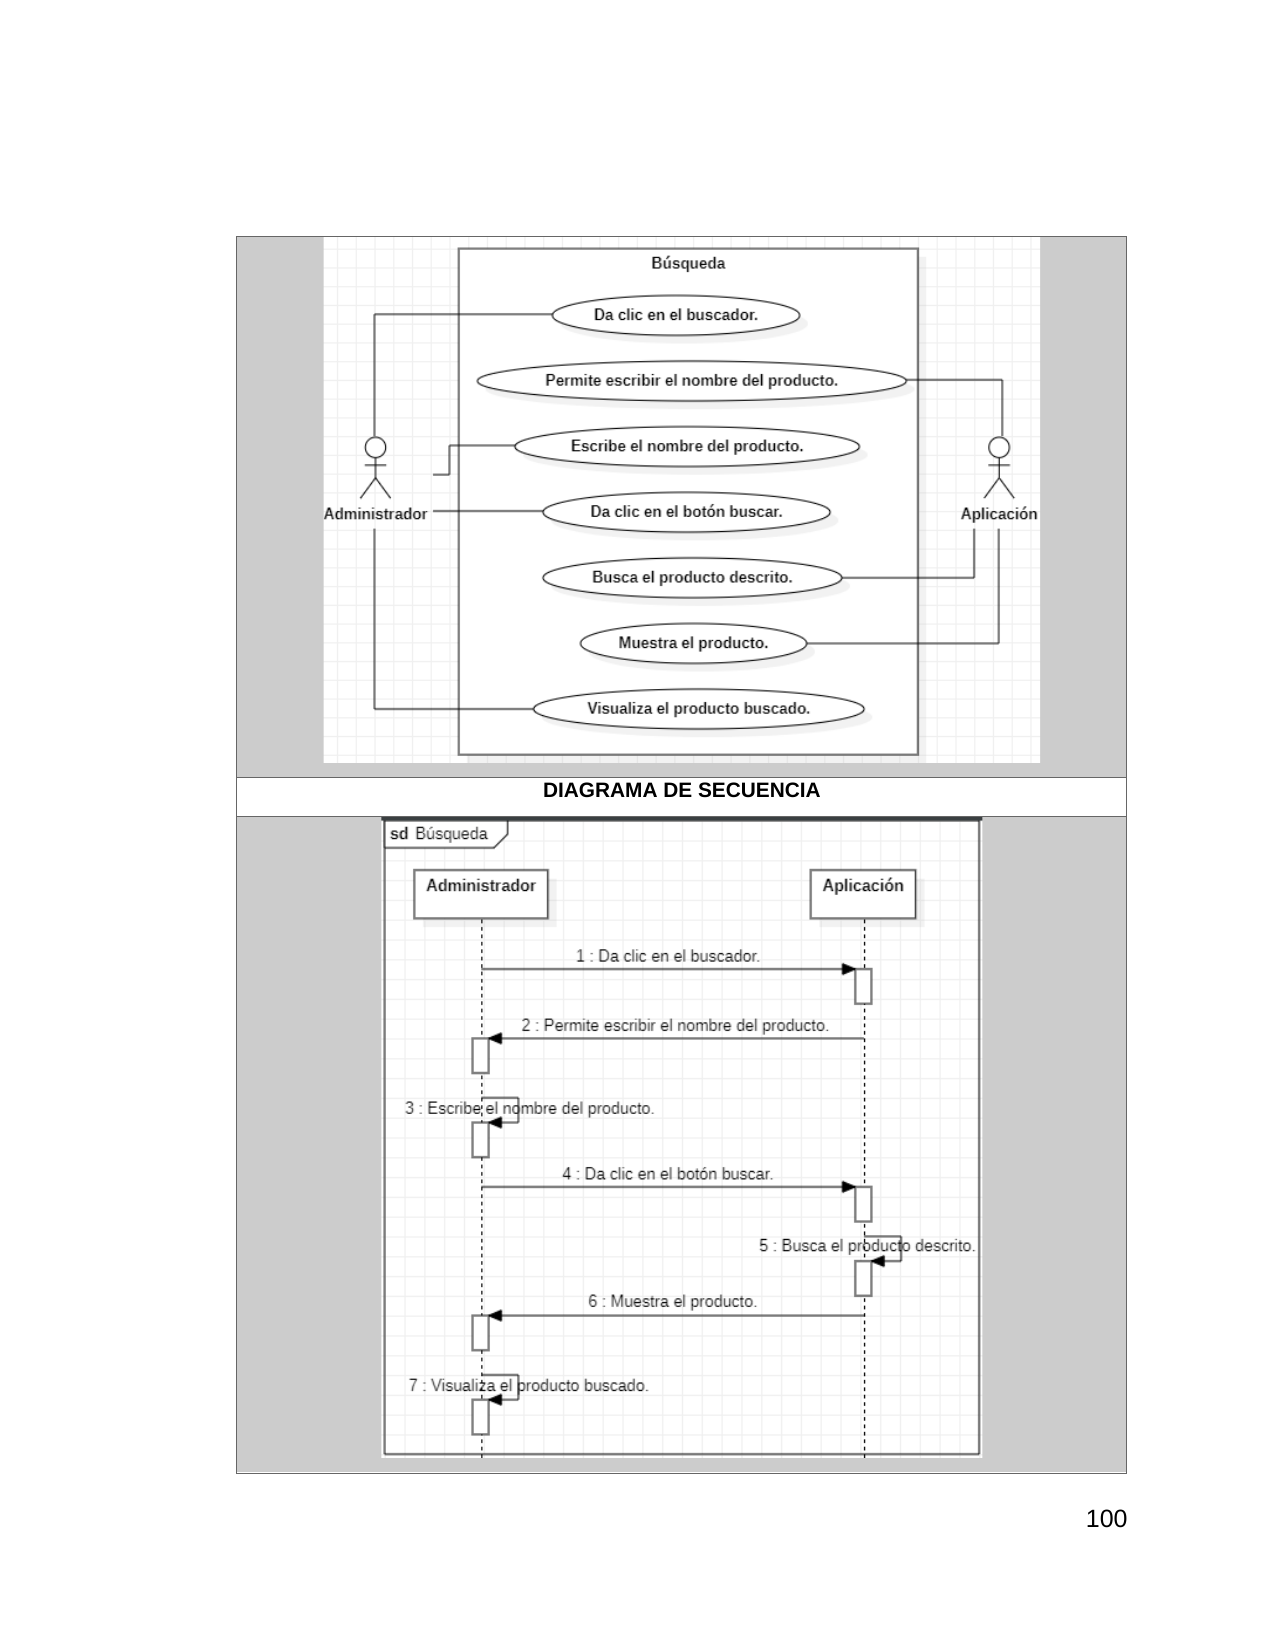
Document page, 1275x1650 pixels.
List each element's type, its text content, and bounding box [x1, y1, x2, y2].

table_cell DIAGRAMA DE SECUENCIA [237, 778, 1126, 816]
table_cell [237, 237, 1126, 777]
picture [323, 237, 1041, 763]
table_cell [237, 817, 1126, 1472]
picture [381, 817, 983, 1458]
